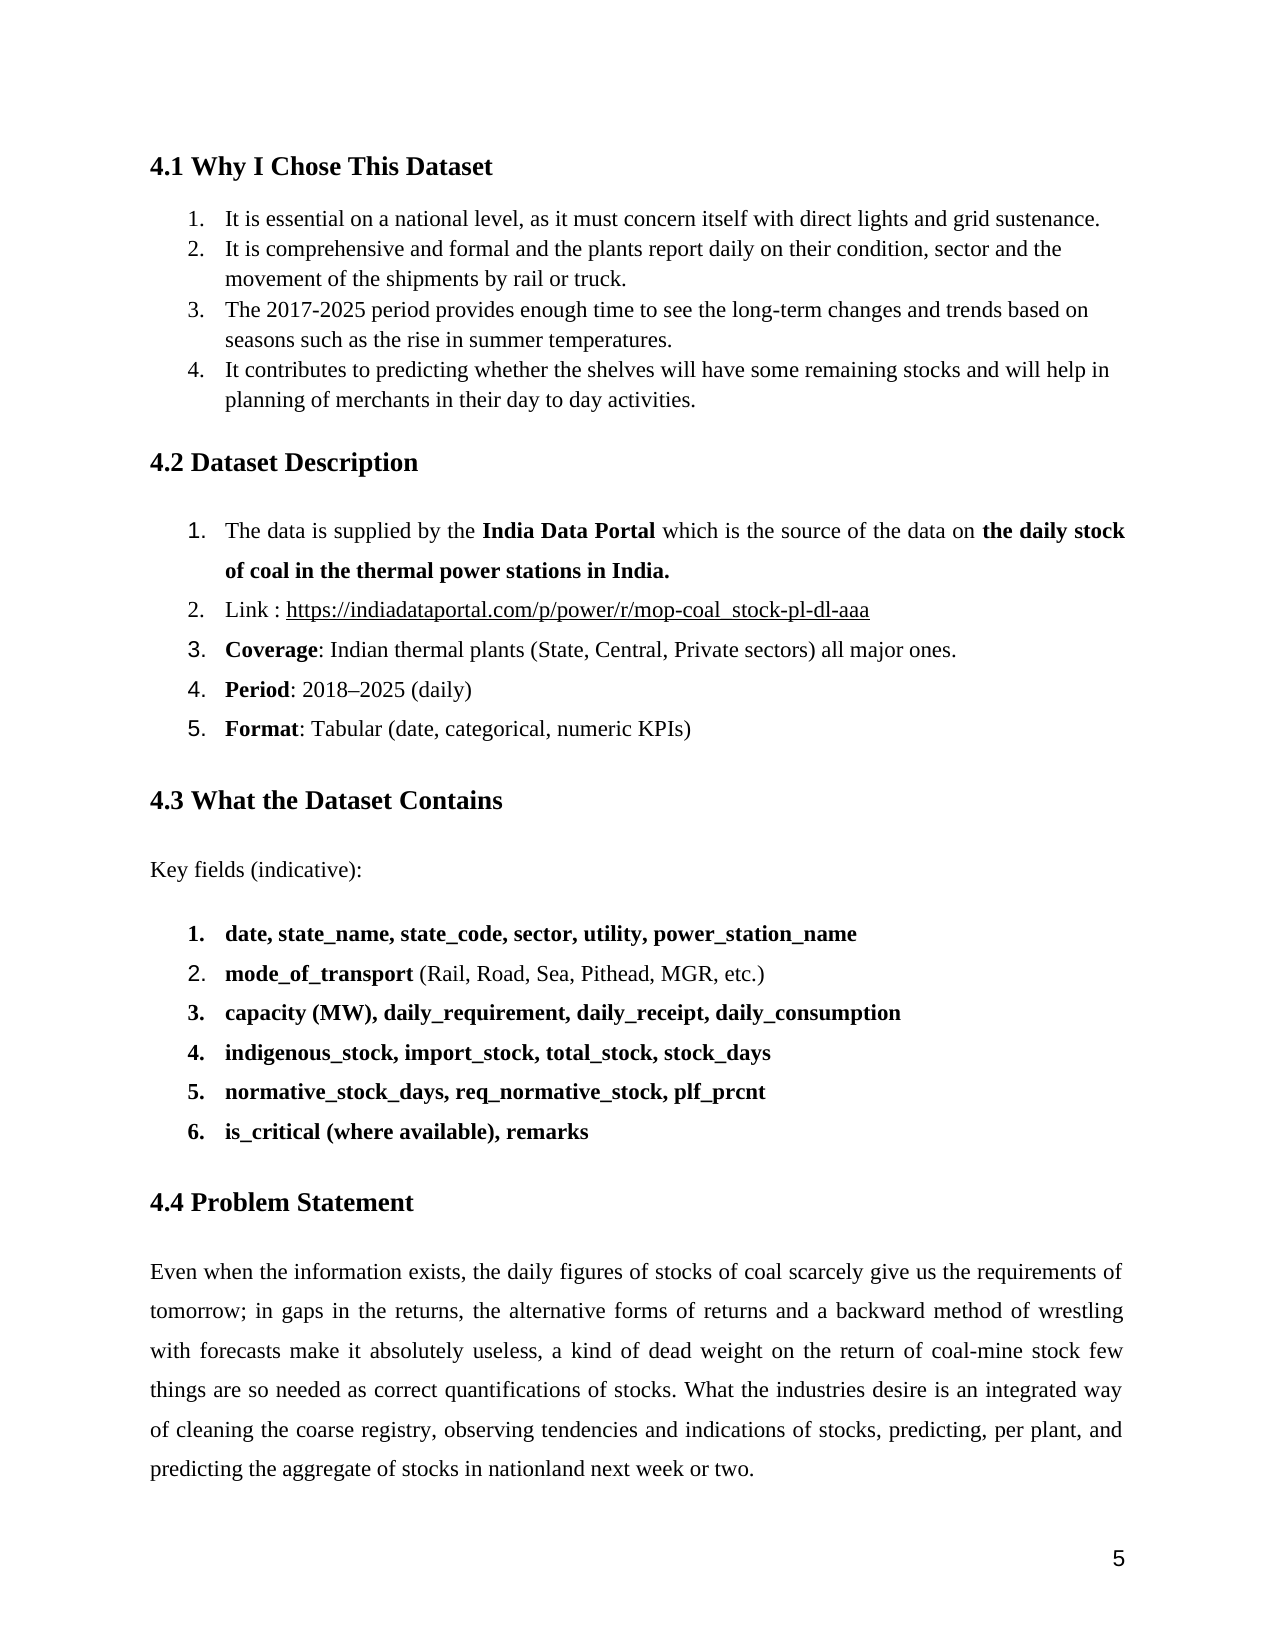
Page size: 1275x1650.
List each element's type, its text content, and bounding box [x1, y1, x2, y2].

list It contributes to predicting whether the shelves will have some remaining stocks and will help in planning of merchants in their day to day activities. [187, 356, 1125, 413]
list The data is supplied by the India Data Portal which is the source of the data on the daily stock of coal in the thermal power stations in India. [187, 517, 1125, 583]
list Link : https://indiadataportal.com/p/power/r/mop-coal_stock-pl-dl-aaa [187, 596, 1125, 623]
subtitle 4.2 Dataset Description [150, 446, 1125, 477]
list is_critical (where available), remarks [187, 1118, 1125, 1144]
list indigenous_stock, import_stock, total_stock, stock_days [187, 1039, 1125, 1065]
list It is essential on a national level, as it must concern itself with direct lights and grid sustenance. [187, 205, 1125, 231]
list normative_stock_days, req_normative_stock, plf_prcnt [187, 1078, 1125, 1105]
text Even when the information exists, the daily figures of stocks of coal scarcely give us the requirements of tomorrow; in gaps in the returns, the alternative forms of returns and a backward method of wrestling with forecasts make it absolutely useless, a kind of dead weight on the return of coal-mine stock few things are so needed as correct quantifications of stocks. What the industries desire is an integrated way of cleaning the coarse registry, observing tendencies and indications of stocks, predicting, per plant, and predicting the aggregate of stocks in nationland next week or two. [150, 1258, 1125, 1482]
subtitle 4.1 Why I Chose This Dataset [150, 150, 1125, 181]
list Period: 2018–2025 (daily) [187, 676, 1125, 702]
text Key fields (indicative): [150, 856, 1125, 882]
list Format: Tabular (date, categorical, numeric KPIs) [187, 715, 1125, 742]
list date, state_name, state_code, sector, utility, power_station_name [187, 920, 1125, 947]
list mode_of_transport (Rail, Road, Sea, Pithead, MGR, etc.) [187, 960, 1125, 986]
list capacity (MW), daily_requirement, daily_receipt, daily_consumption [187, 999, 1125, 1026]
list The 2017-2025 period provides enough time to see the long-term changes and trends based on seasons such as the rise in summer temperatures. [187, 296, 1125, 352]
subtitle 4.4 Problem Statement [150, 1186, 1125, 1218]
list It is comprehensive and formal and the plants report daily on their condition, sector and the movement of the shipments by rail or truck. [187, 235, 1125, 292]
subtitle 4.3 What the Dataset Contains [150, 784, 1125, 815]
list Coverage: Indian thermal plants (State, Central, Private sectors) all major ones. [187, 636, 1125, 662]
